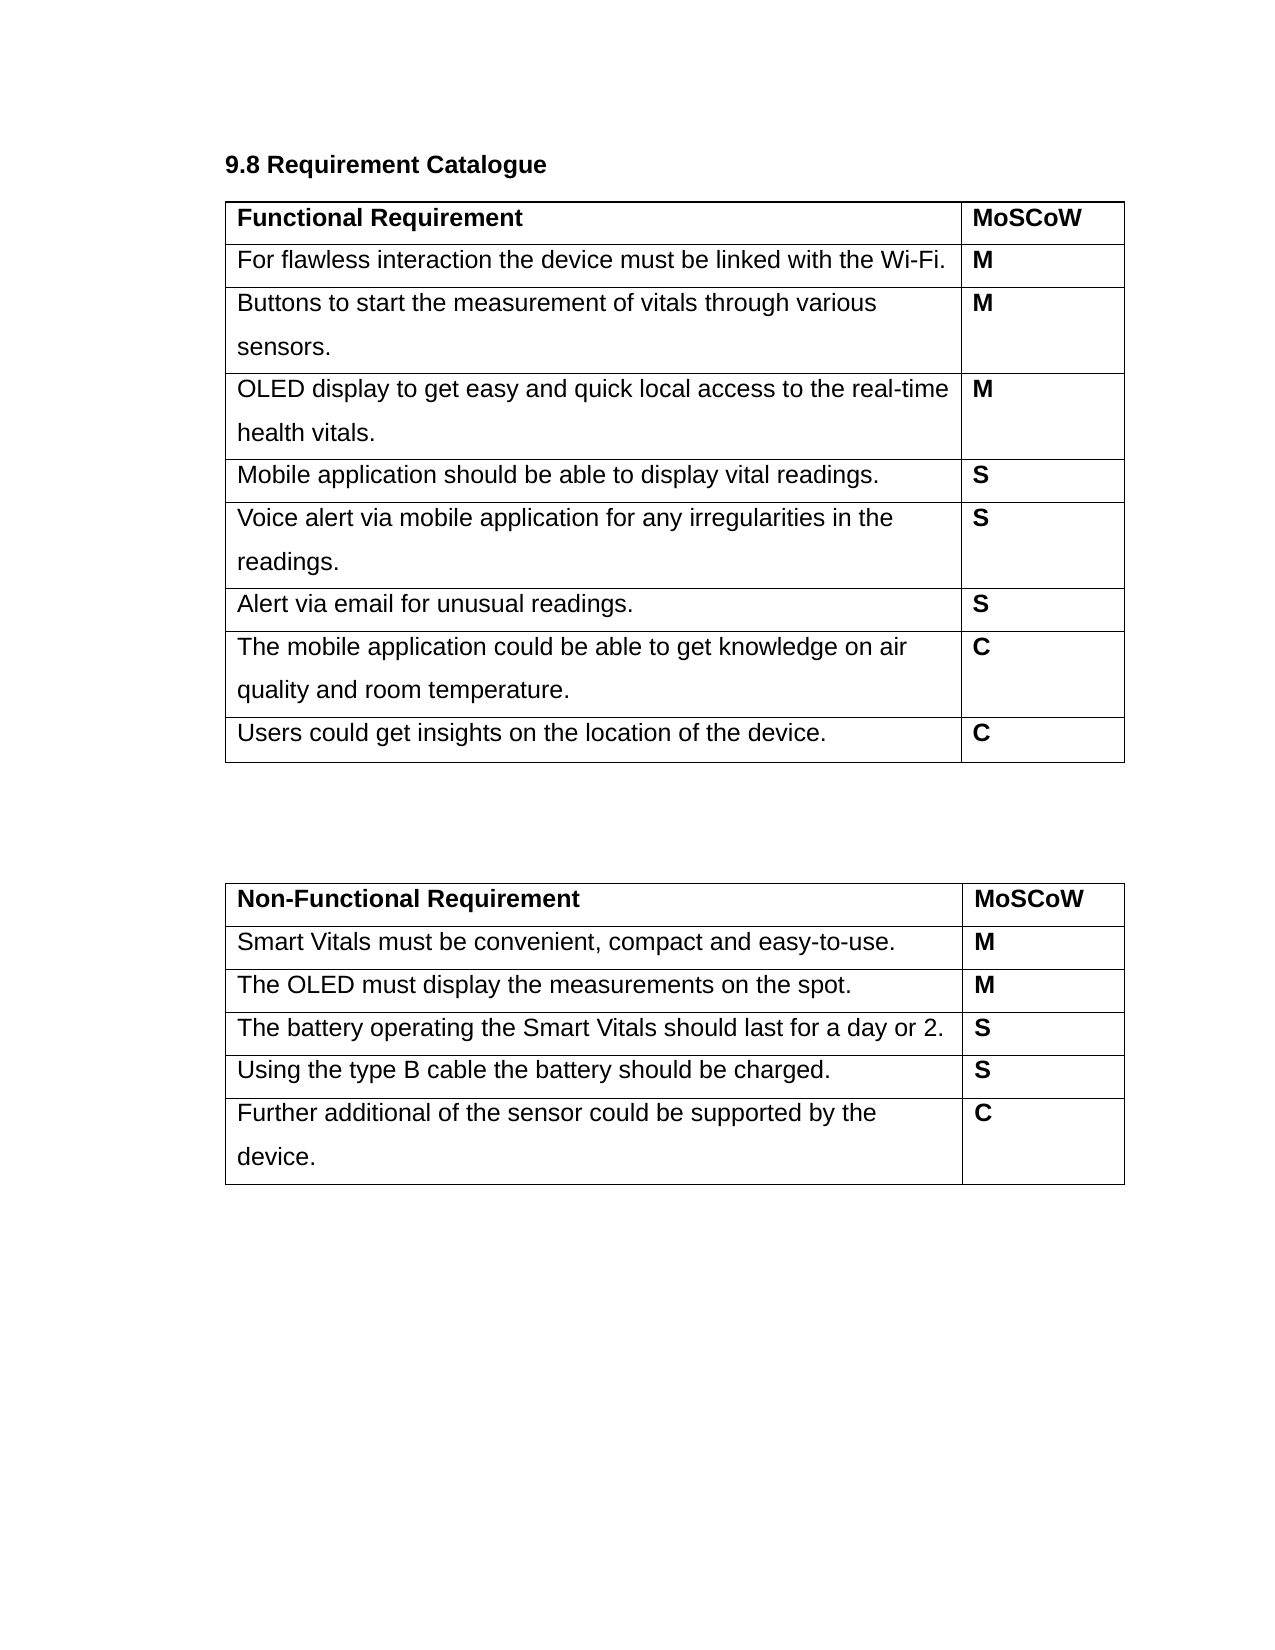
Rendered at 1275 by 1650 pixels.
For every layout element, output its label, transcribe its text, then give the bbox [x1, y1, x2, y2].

table_cell C [962, 632, 1124, 717]
table_cell The mobile application could be able to get knowledge on air quality and room temperature. [226, 632, 961, 717]
table_cell Voice alert via mobile application for any irregularities in the readings. [226, 503, 961, 588]
table_cell Buttons to start the measurement of vitals through various sensors. [226, 288, 961, 373]
table_cell S [963, 1013, 1124, 1054]
table_cell The OLED must display the measurements on the spot. [226, 970, 962, 1012]
table_header MoSCoW [962, 203, 1124, 244]
table_header MoSCoW [963, 884, 1124, 926]
table_cell S [962, 503, 1124, 588]
table_cell For flawless interaction the device must be linked with the Wi-Fi. [226, 245, 961, 287]
table_cell Using the type B cable the battery should be charged. [226, 1056, 962, 1097]
table_header Functional Requirement [226, 203, 961, 244]
table_cell M [963, 970, 1124, 1012]
table_cell M [962, 288, 1124, 373]
table_cell Further additional of the sensor could be supported by the device. [226, 1099, 962, 1183]
table_cell C [963, 1099, 1124, 1183]
table_cell M [962, 245, 1124, 287]
table_cell S [963, 1056, 1124, 1097]
table_cell OLED display to get easy and quick local access to the real-time health vitals. [226, 374, 961, 459]
table_cell Users could get insights on the location of the device. [226, 718, 961, 762]
table_cell Mobile application should be able to display vital readings. [226, 460, 961, 502]
table_cell Smart Vitals must be convenient, compact and easy-to-use. [226, 927, 962, 969]
table_header Non-Functional Requirement [226, 884, 962, 926]
table_cell C [962, 718, 1124, 762]
table_cell Alert via email for unusual readings. [226, 589, 961, 631]
table_cell S [962, 460, 1124, 502]
table_cell M [963, 927, 1124, 969]
table_cell M [962, 374, 1124, 459]
table_cell S [962, 589, 1124, 631]
table_cell The battery operating the Smart Vitals should last for a day or 2. [226, 1013, 962, 1054]
subtitle 9.8 Requirement Catalogue [225, 150, 1125, 179]
